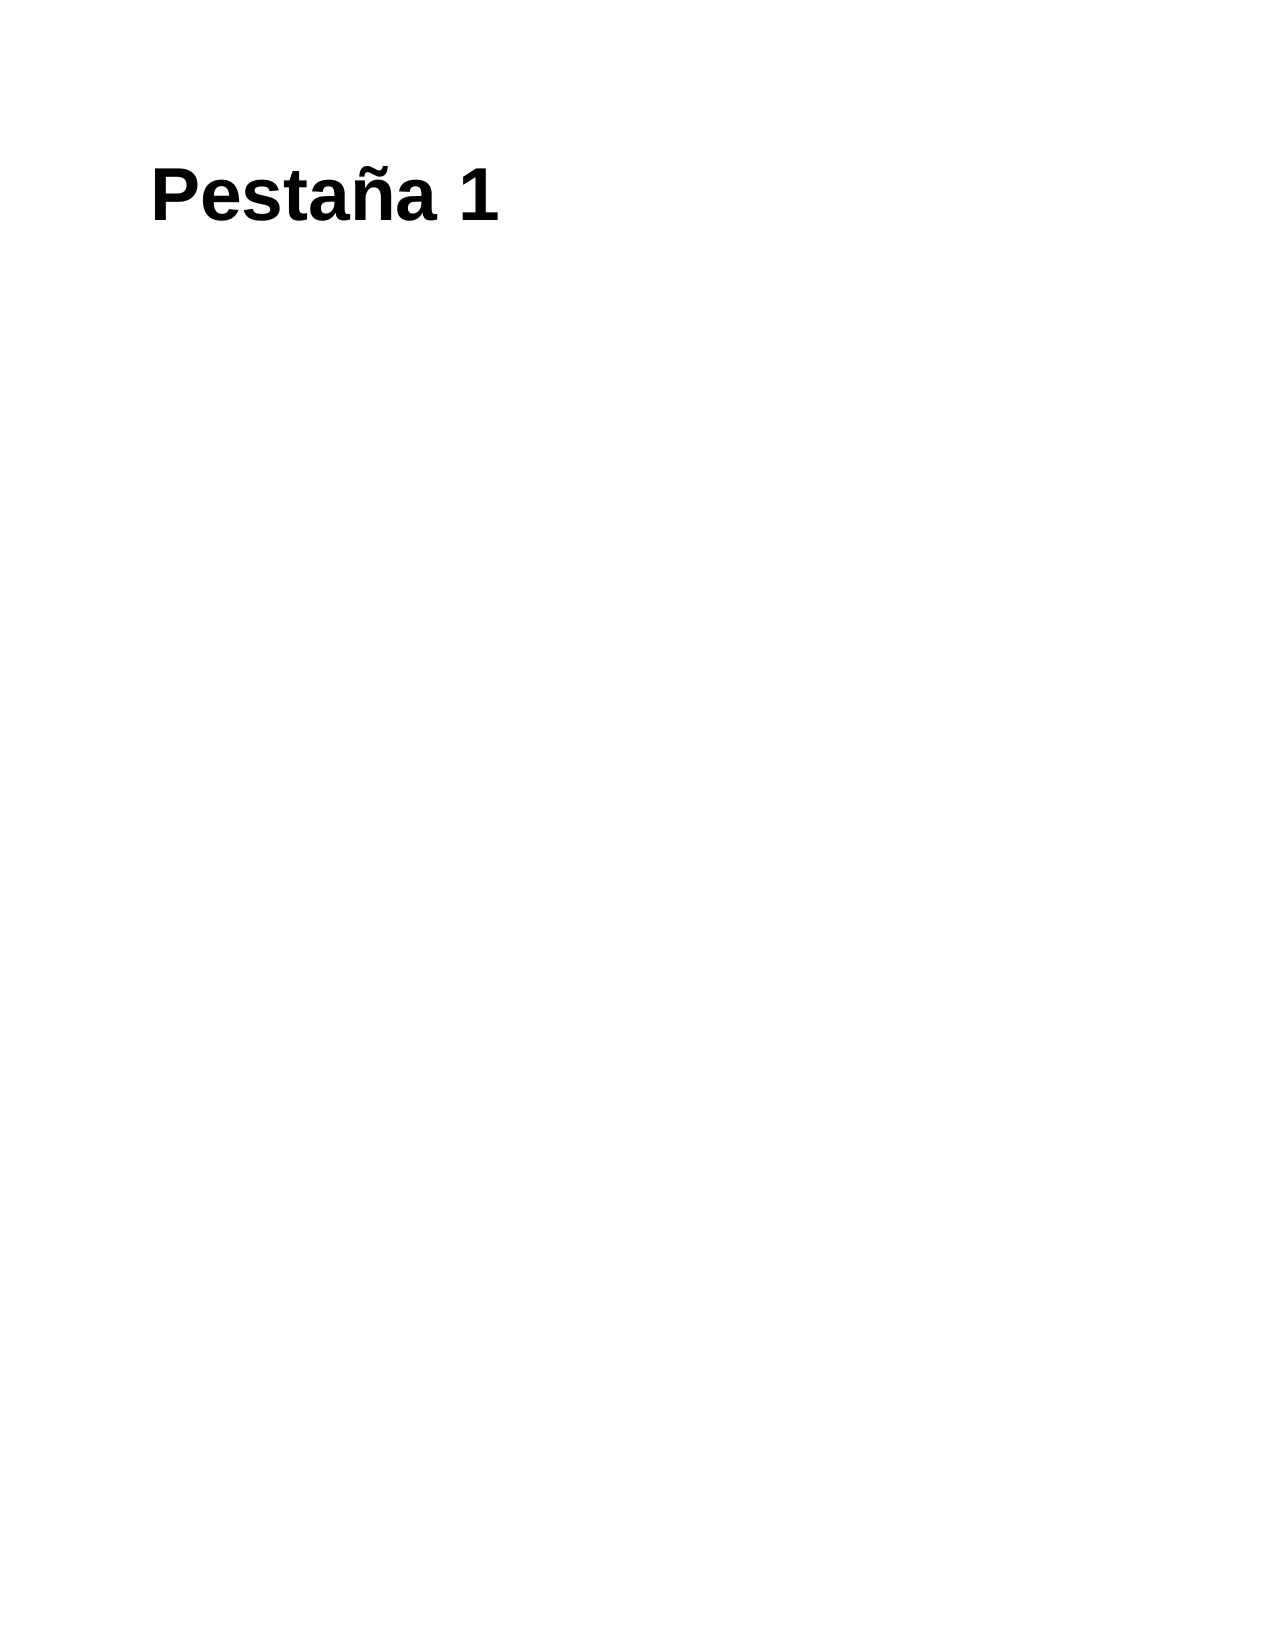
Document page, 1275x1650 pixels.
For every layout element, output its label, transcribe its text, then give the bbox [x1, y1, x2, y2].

title Pestaña 1 [150, 150, 1125, 236]
